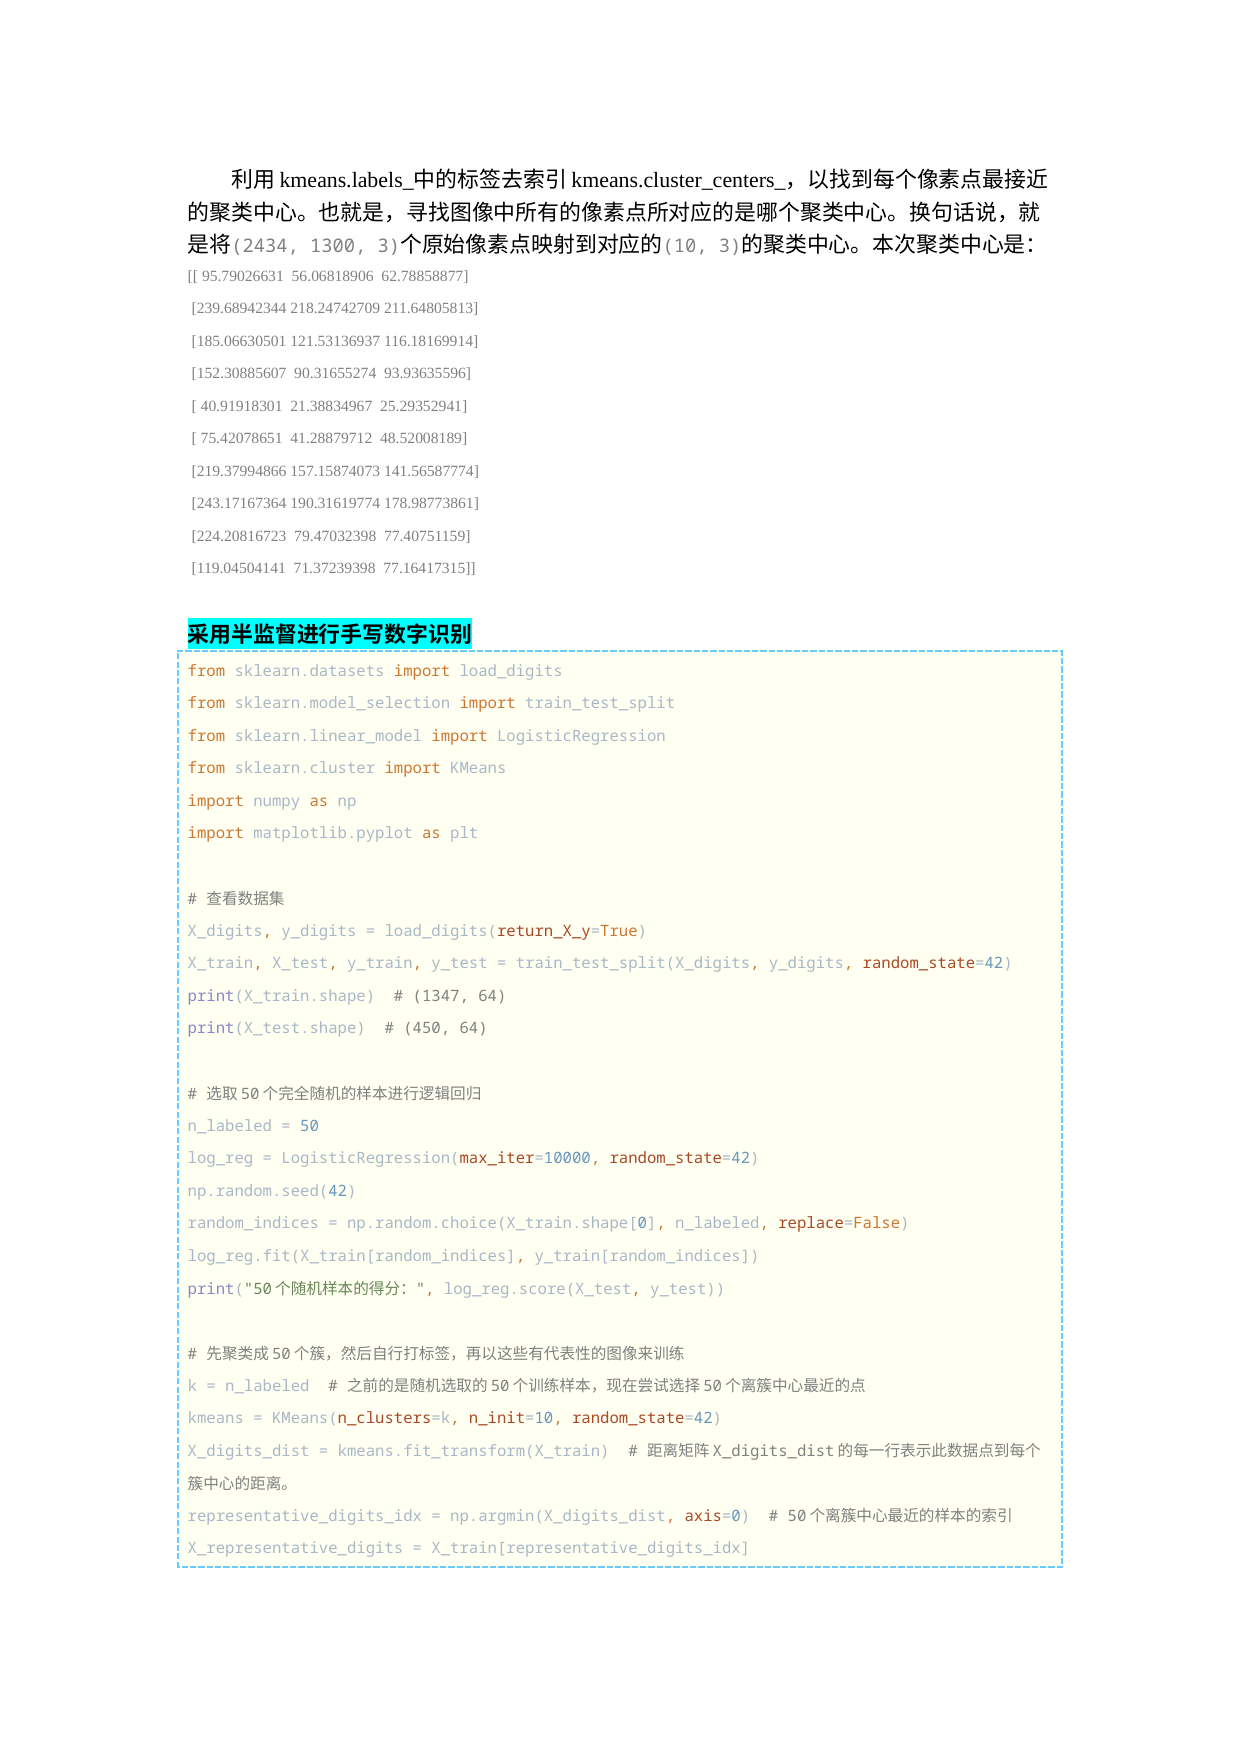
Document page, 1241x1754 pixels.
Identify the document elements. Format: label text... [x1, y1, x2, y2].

text [[ 95.79026631 56.06818906 62.78858877] [187, 259, 1053, 292]
text [ 75.42078651 41.28879712 48.52008189] [187, 422, 1053, 454]
text [239.68942344 218.24742709 211.64805813] [187, 292, 1053, 324]
text [224.20816723 79.47032398 77.40751159] [187, 519, 1053, 552]
text [ 40.91918301 21.38834967 25.29352941] [187, 389, 1053, 422]
text 利用kmeans.labels_中的标签去索引kmeans.cluster_centers_，以找到每个像素点最接近的聚类中心。也就是，寻找图像中所有的像素点所对应的是哪个聚类中心。换句话说，就是将(2434, 1300, 3)个原始像素点映射到对应的(10, 3)的聚类中心。本次聚类中心是： [187, 162, 1053, 259]
text [243.17167364 190.31619774 178.98773861] [187, 487, 1053, 519]
text [152.30885607 90.31655274 93.93635596] [187, 357, 1053, 389]
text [177, 649, 1063, 1568]
text [185.06630501 121.53136937 116.18169914] [187, 324, 1053, 357]
text [219.37994866 157.15874073 141.56587774] [187, 454, 1053, 487]
text 采用半监督进行手写数字识别 [187, 617, 1053, 649]
text [119.04504141 71.37239398 77.16417315]] [187, 552, 1053, 617]
